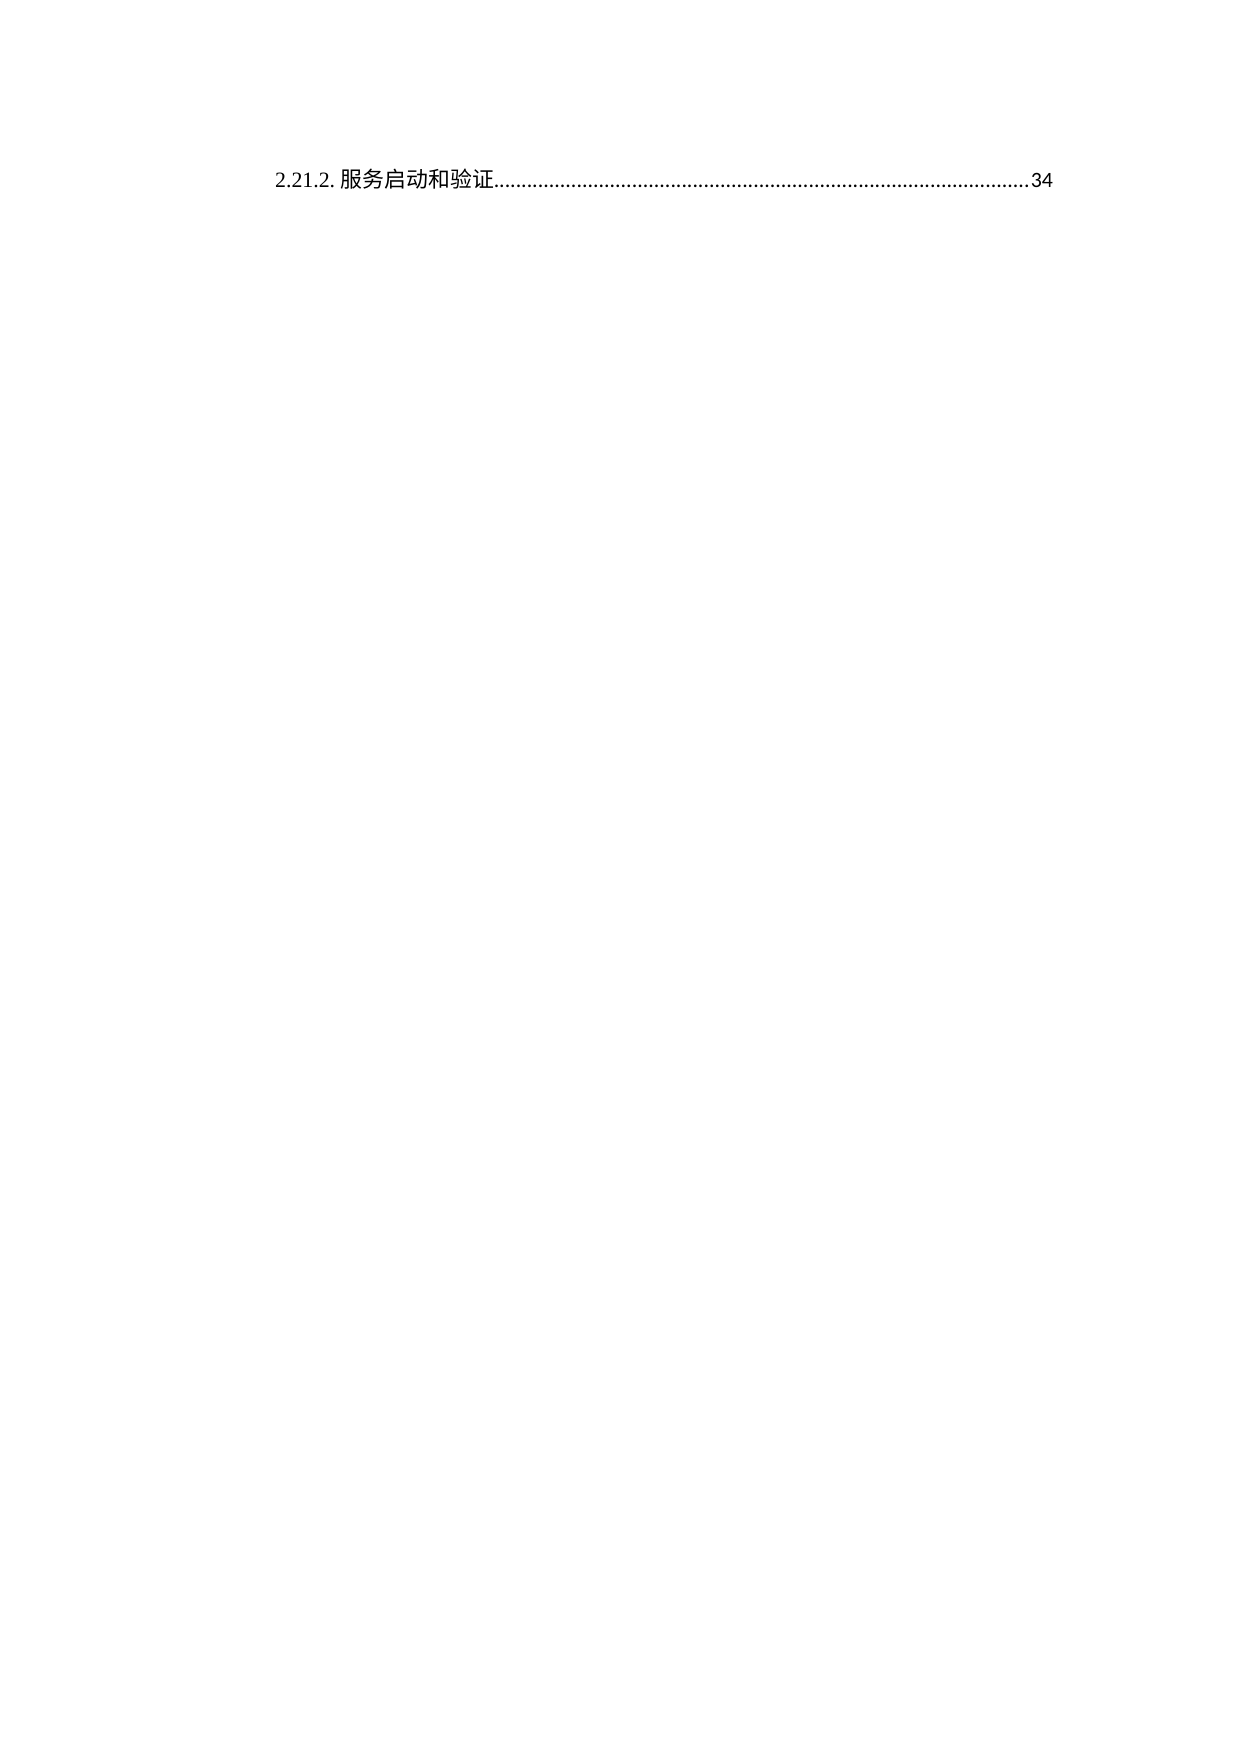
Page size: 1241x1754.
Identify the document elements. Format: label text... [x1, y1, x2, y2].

text 2.21.2. 服务启动和验证 34 [275, 162, 1053, 194]
